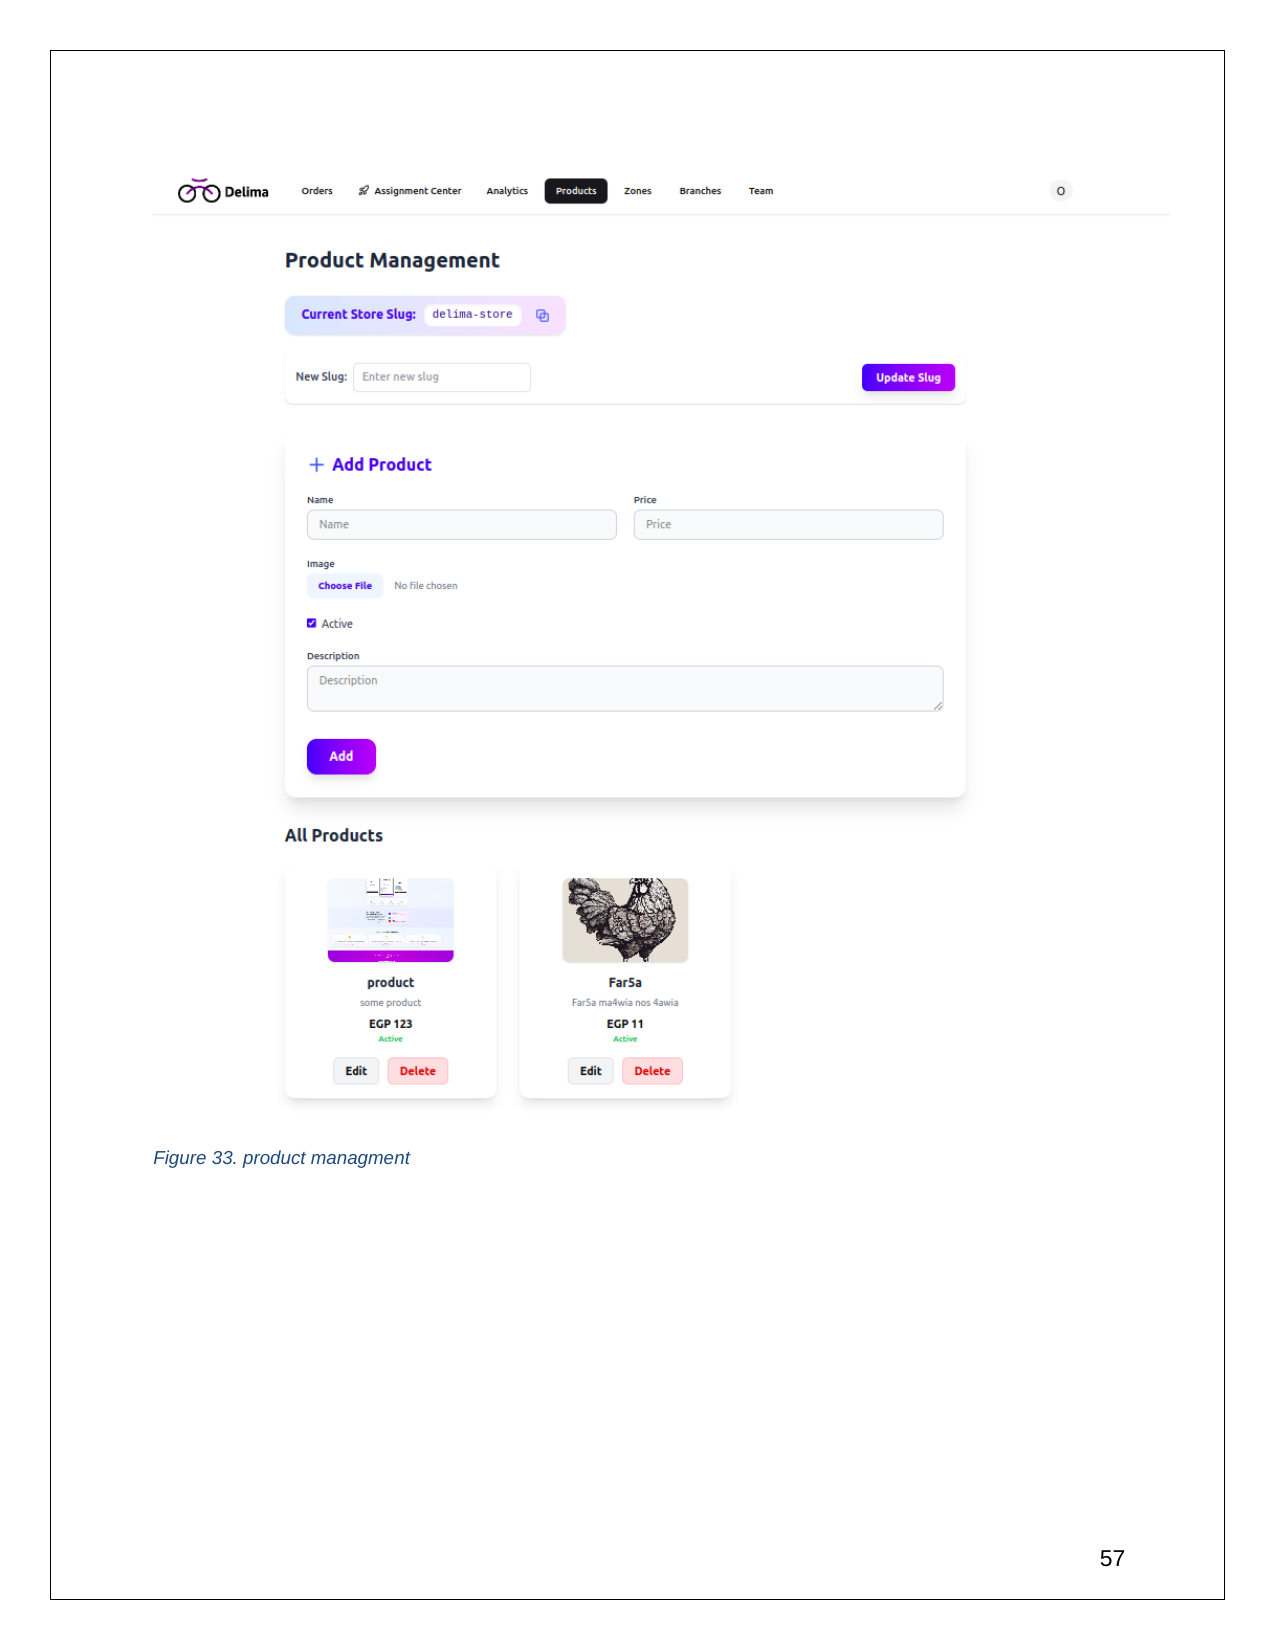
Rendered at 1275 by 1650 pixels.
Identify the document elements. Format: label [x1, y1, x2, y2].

picture [153, 168, 1170, 1138]
